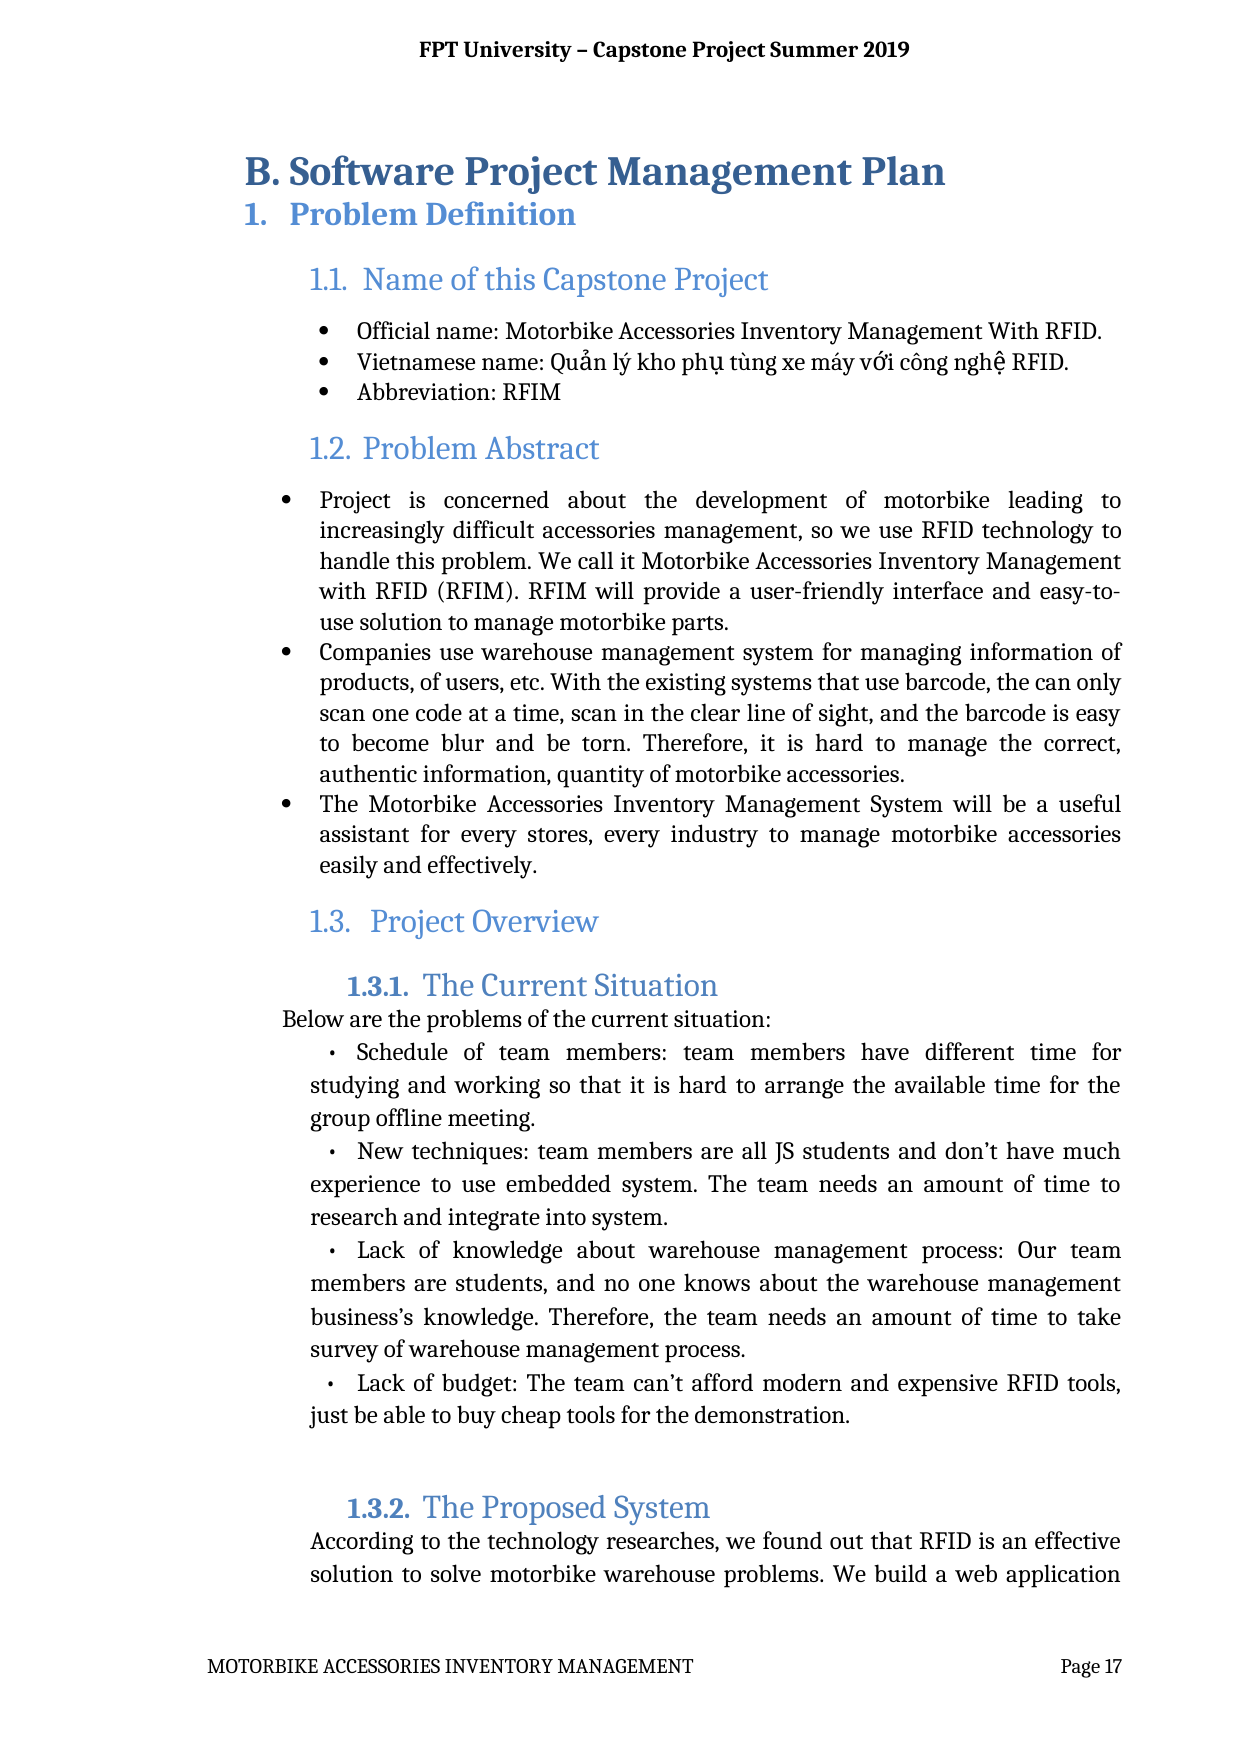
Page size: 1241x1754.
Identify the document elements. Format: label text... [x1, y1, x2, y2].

list Companies use warehouse management system for managing information of products, of users, etc. With the existing systems that use barcode, the can only scan one code at a time, scan in the clear line of sight, and the barcode is easy to become blur and be torn. Therefore, it is hard to manage the correct, authentic information, quantity of motorbike accessories. [282, 638, 1122, 788]
subtitle Name of this Capstone Project [310, 261, 1122, 299]
subtitle The Proposed System [347, 1488, 1122, 1527]
list • Schedule of team members: team members have different time for studying and working so that it is hard to arrange the available time for the group offline meeting. [310, 1038, 1122, 1133]
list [310, 1527, 1122, 1588]
list The Motorbike Accessories Inventory Management System will be a useful assistant for every stores, every industry to manage motorbike accessories easily and effectively. [282, 790, 1122, 879]
list Abbreviation: RFIM [319, 378, 1122, 407]
list • Lack of budget: The team can’t afford modern and expensive RFID tools, just be able to buy cheap tools for the demonstration. [310, 1368, 1122, 1430]
subtitle Project Overview [310, 902, 1122, 940]
subtitle The Current Situation [347, 967, 1122, 1005]
list Vietnamese name: Quản lý kho phụ tùng xe máy với công nghệ RFID. [319, 347, 1122, 376]
subtitle B. Software Project Management Plan [207, 148, 1122, 196]
list Official name: Motorbike Accessories Inventory Management With RFID. [319, 317, 1122, 346]
list • Lack of knowledge about warehouse management process: Our team members are students, and no one knows about the warehouse management business’s knowledge. Therefore, the team needs an amount of time to take survey of warehouse management process. [310, 1236, 1122, 1364]
list Project is concerned about the development of motorbike leading to increasingly difficult accessories management, so we use RFID technology to handle this problem. We call it Motorbike Accessories Inventory Management with RFID (RFIM). RFIM will provide a user-friendly interface and easy-to-use solution to manage motorbike parts. [282, 486, 1122, 636]
subtitle Problem Definition [244, 196, 1122, 234]
subtitle Problem Abstract [310, 429, 1122, 467]
list • New techniques: team members are all JS students and don’t have much experience to use embedded system. The team needs an amount of time to research and integrate into system. [310, 1137, 1122, 1232]
list Below are the problems of the current situation: [282, 1005, 1122, 1034]
